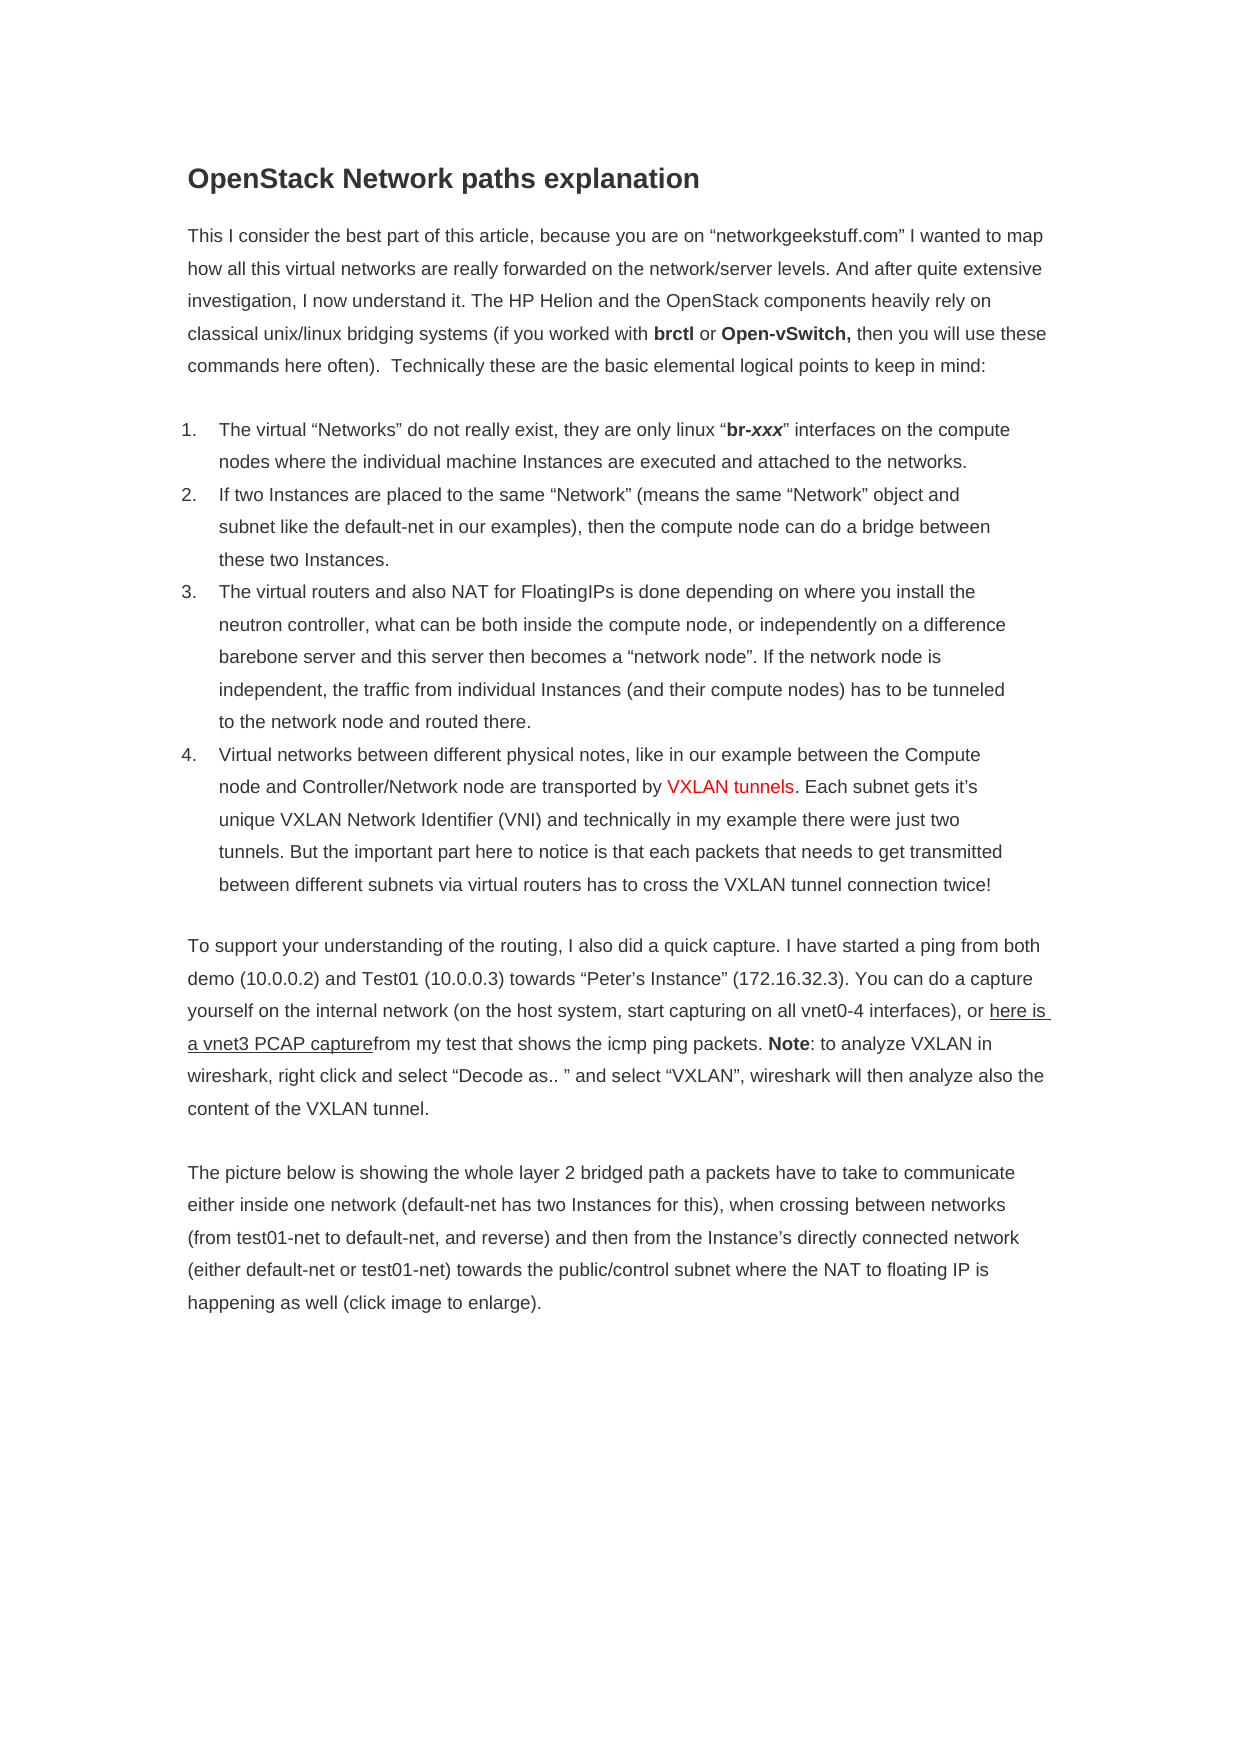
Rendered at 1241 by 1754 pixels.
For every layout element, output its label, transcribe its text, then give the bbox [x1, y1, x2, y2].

list If two Instances are placed to the same “Network” (means the same “Network” object and subnet like the default-net in our examples), then the compute node can do a bridge between these two Instances. [181, 478, 1021, 576]
list The virtual routers and also NAT for FloatingIPs is done depending on where you install the neutron controller, what can be both inside the compute node, or independently on a difference barebone server and this server then becomes a “network node”. If the network node is independent, the traffic from individual Instances (and their compute nodes) has to be tunneled to the network node and routed there. [181, 576, 1021, 738]
text The picture below is showing the whole layer 2 bridged path a packets have to take to communicate either inside one network (default-net has two Instances for this), when crossing between networks (from test01-net to default-net, and reverse) and then from the Instance’s directly connected network (either default-net or test01-net) towards the public/control subnet where the NAT to floating IP is happening as well (click image to enlarge). [187, 1156, 1053, 1319]
list The virtual “Networks” do not really exist, they are only linux “br-xxx” interfaces on the compute nodes where the individual machine Instances are executed and attached to the networks. [181, 413, 1021, 478]
text This I consider the best part of this article, because you are on “networkgeekstuff.com” I wanted to map how all this virtual networks are really forwarded on the network/server levels. And after quite extensive investigation, I now understand it. The HP Helion and the OpenStack components heavily rely on classical unix/linux bridging systems (if you worked with brctl or Open-vSwitch, then you will use these commands here often). Technically these are the basic elemental logical points to keep in mind: [187, 219, 1053, 382]
text OpenStack Network paths explanation [187, 162, 1053, 194]
text To support your understanding of the routing, I also did a quick capture. I have started a ping from both demo (10.0.0.2) and Test01 (10.0.0.3) towards “Peter’s Instance” (172.16.32.3). You can do a capture yourself on the internal network (on the host system, start capturing on all vnet0-4 interfaces), or here is a vnet3 PCAP capturefrom my test that shows the icmp ping packets. Note: to analyze VXLAN in wireshark, right click and select “Decode as.. ” and select “VXLAN”, wireshark will then analyze also the content of the VXLAN tunnel. [187, 930, 1053, 1125]
list Virtual networks between different physical notes, like in our example between the Compute node and Controller/Network node are transported by VXLAN tunnels. Each subnet gets it’s unique VXLAN Network Identifier (VNI) and technically in my example there were just two tunnels. But the important part here to notice is that each packets that needs to get transmitted between different subnets via virtual routers has to cross the VXLAN tunnel connection twice! [181, 738, 1021, 901]
